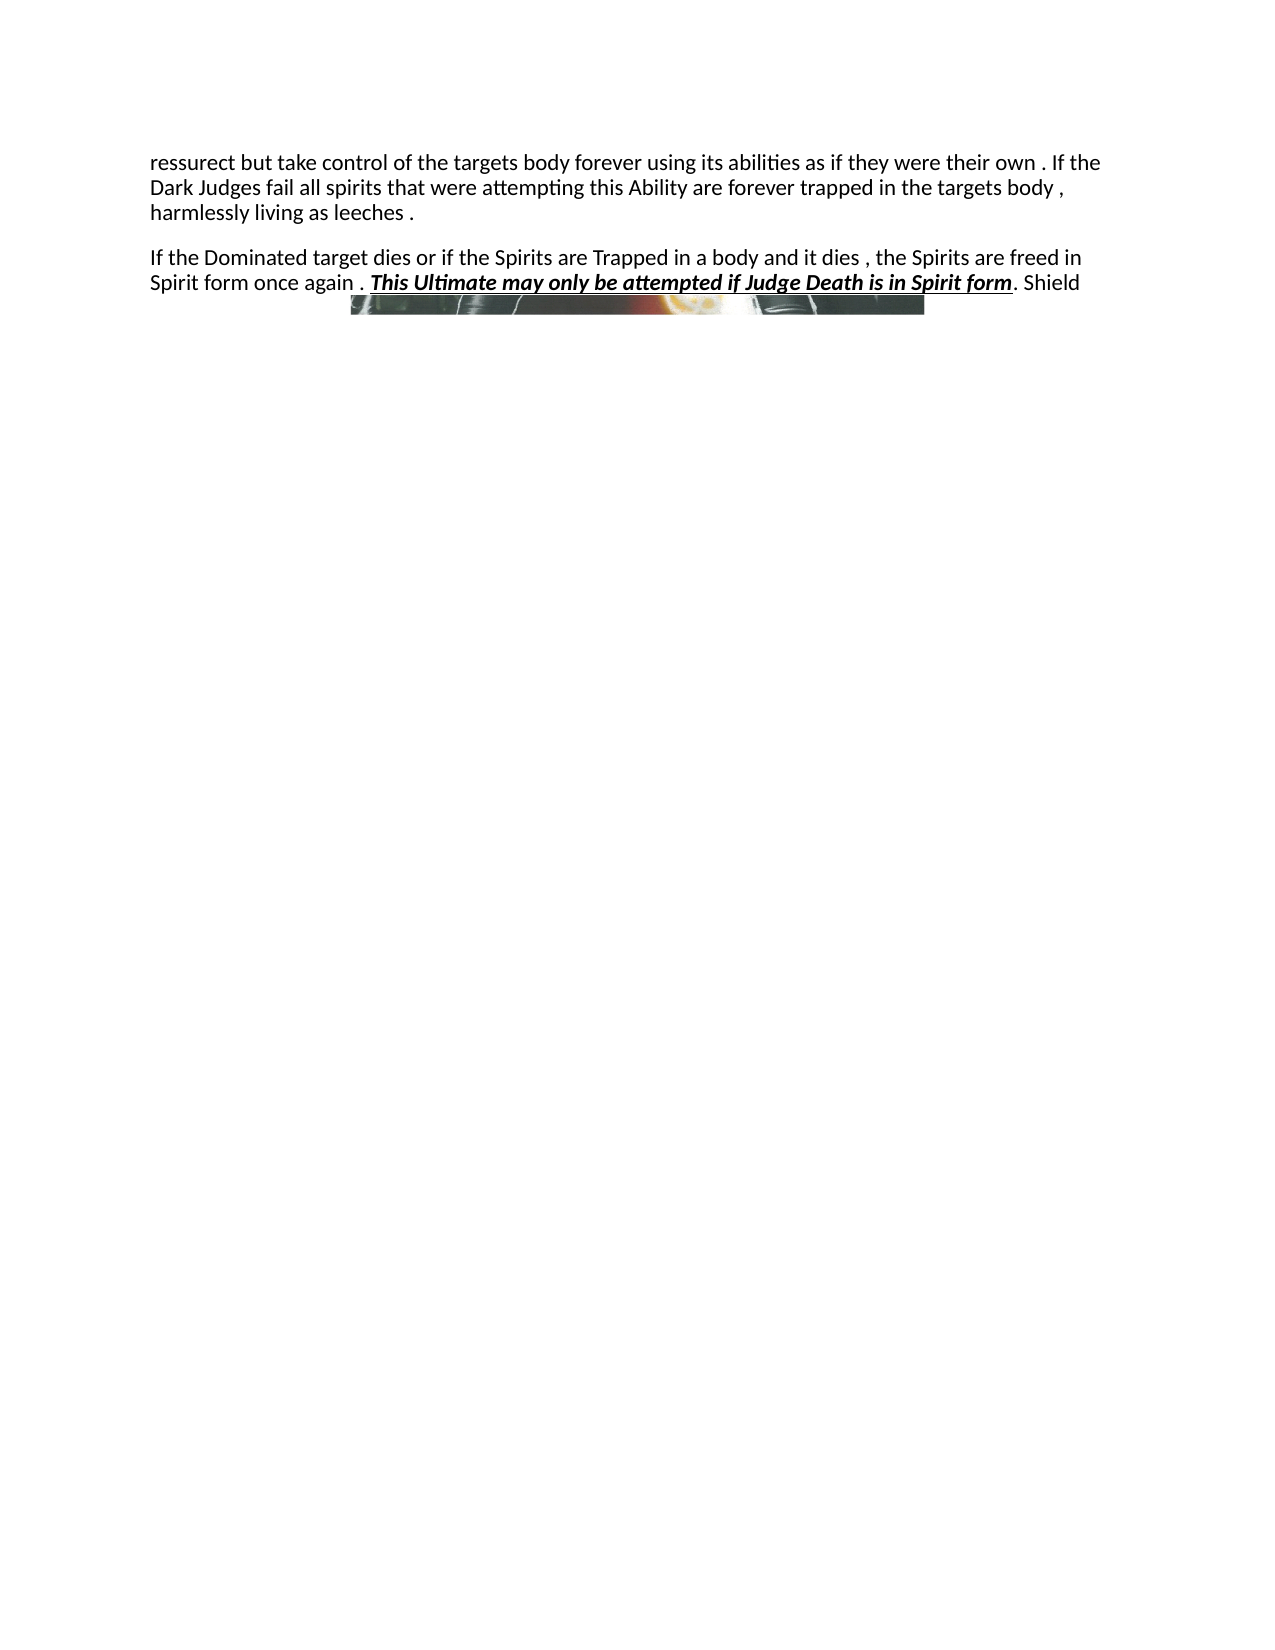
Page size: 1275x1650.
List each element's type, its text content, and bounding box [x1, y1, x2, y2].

text If the Dominated target dies or if the Spirits are Trapped in a body and it dies , the Spirits are freed in Spirit form once again . This Ultimate may only be attempted if Judge Death is in Spirit form. Shield [150, 246, 1125, 296]
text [150, 150, 1125, 225]
